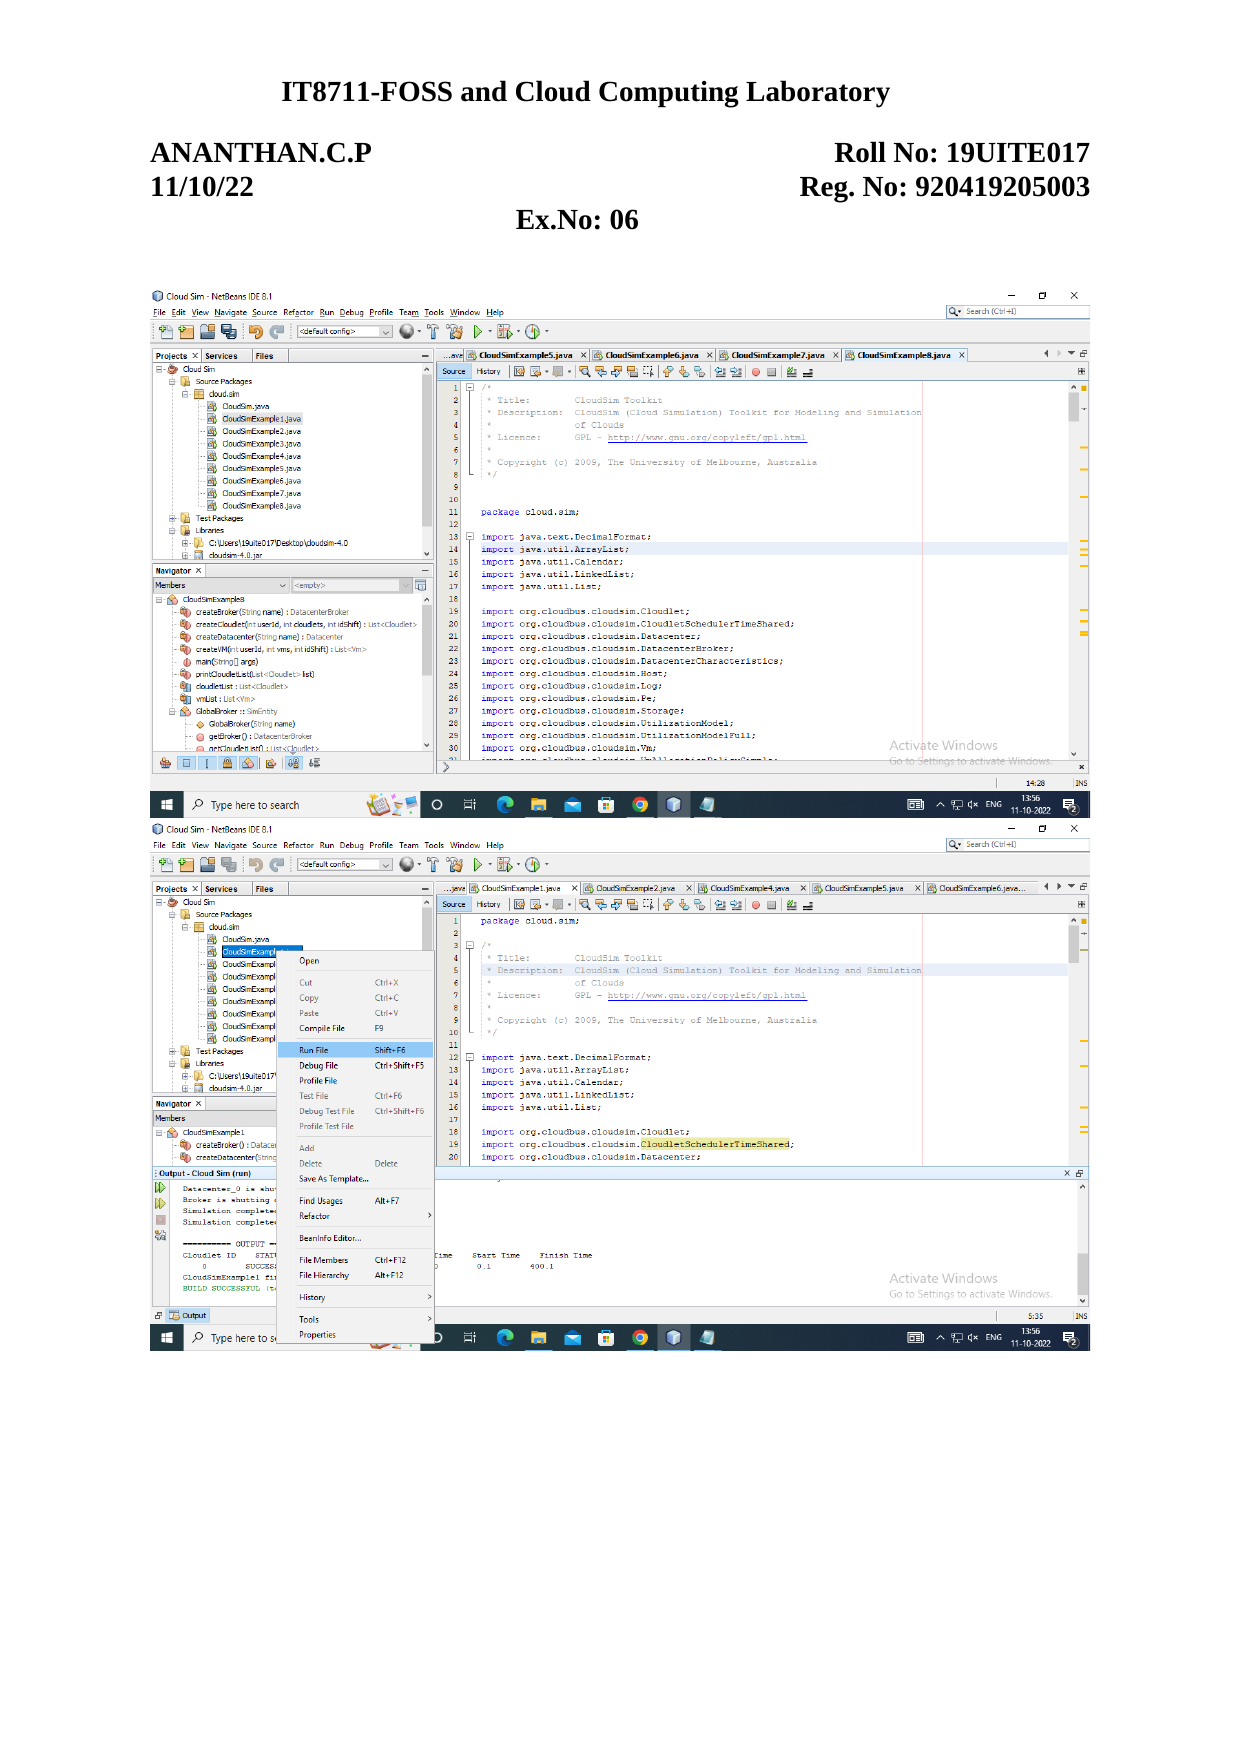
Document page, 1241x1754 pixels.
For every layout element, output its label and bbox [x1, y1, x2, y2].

picture [150, 821, 1091, 1351]
picture [150, 288, 1091, 818]
